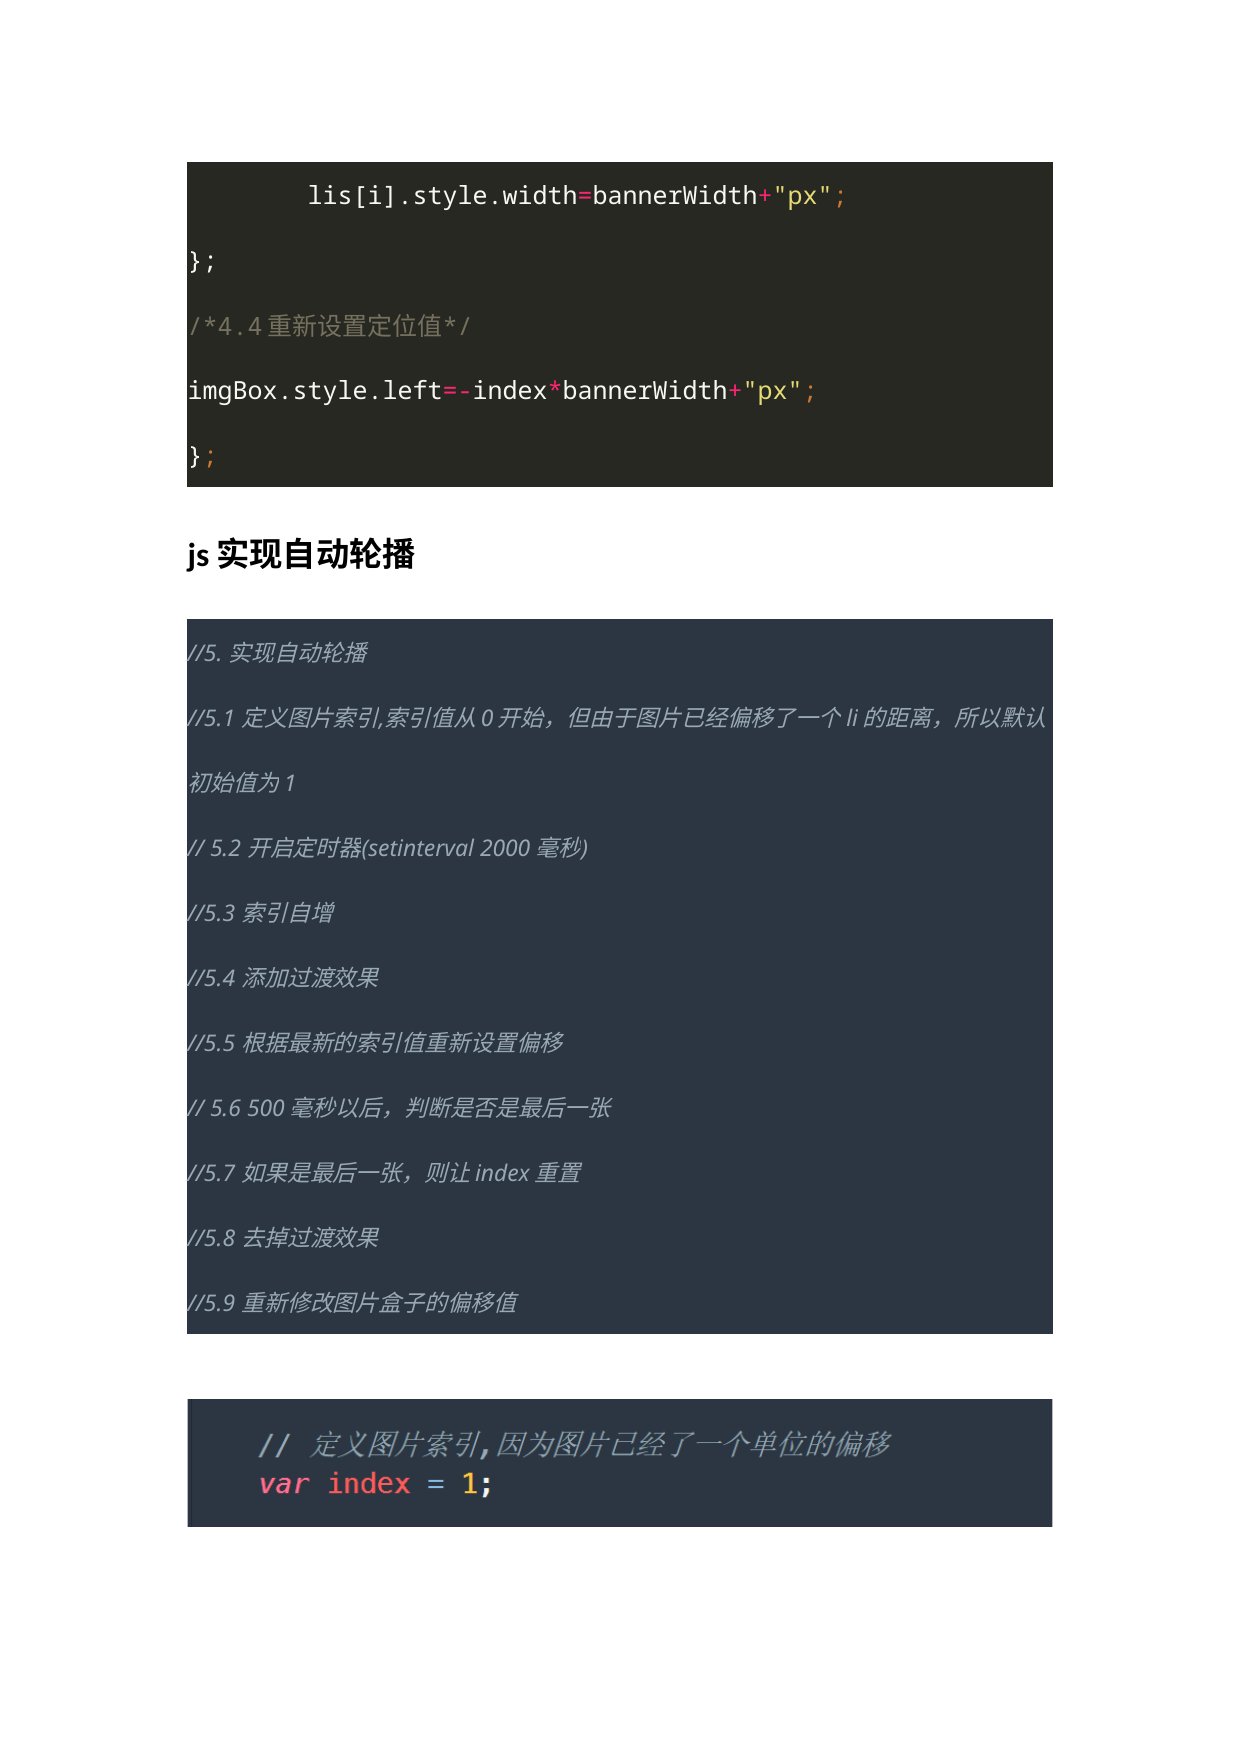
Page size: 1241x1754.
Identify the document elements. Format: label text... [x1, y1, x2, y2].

picture [187, 1399, 1053, 1527]
subtitle js实现自动轮播 [187, 519, 1053, 584]
text // 5.2 开启定时器(setinterval 2000毫秒) [187, 814, 1053, 879]
text //5.5 根据最新的索引值重新设置偏移 [187, 1009, 1053, 1074]
text //5.1 定义图片索引,索引值从0开始，但由于图片已经偏移了一个li的距离，所以默认初始值为1 [187, 684, 1053, 814]
text //5.8 去掉过渡效果 [187, 1204, 1053, 1269]
text // 5.6 500毫秒以后，判断是否是最后一张 [187, 1074, 1053, 1139]
text //5.7 如果是最后一张，则让index重置 [187, 1139, 1053, 1204]
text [187, 162, 1053, 487]
text //5.9 重新修改图片盒子的偏移值 [187, 1269, 1053, 1334]
text //5.4 添加过渡效果 [187, 944, 1053, 1009]
text //5. 实现自动轮播 [187, 619, 1053, 684]
text //5.3 索引自增 [187, 879, 1053, 944]
